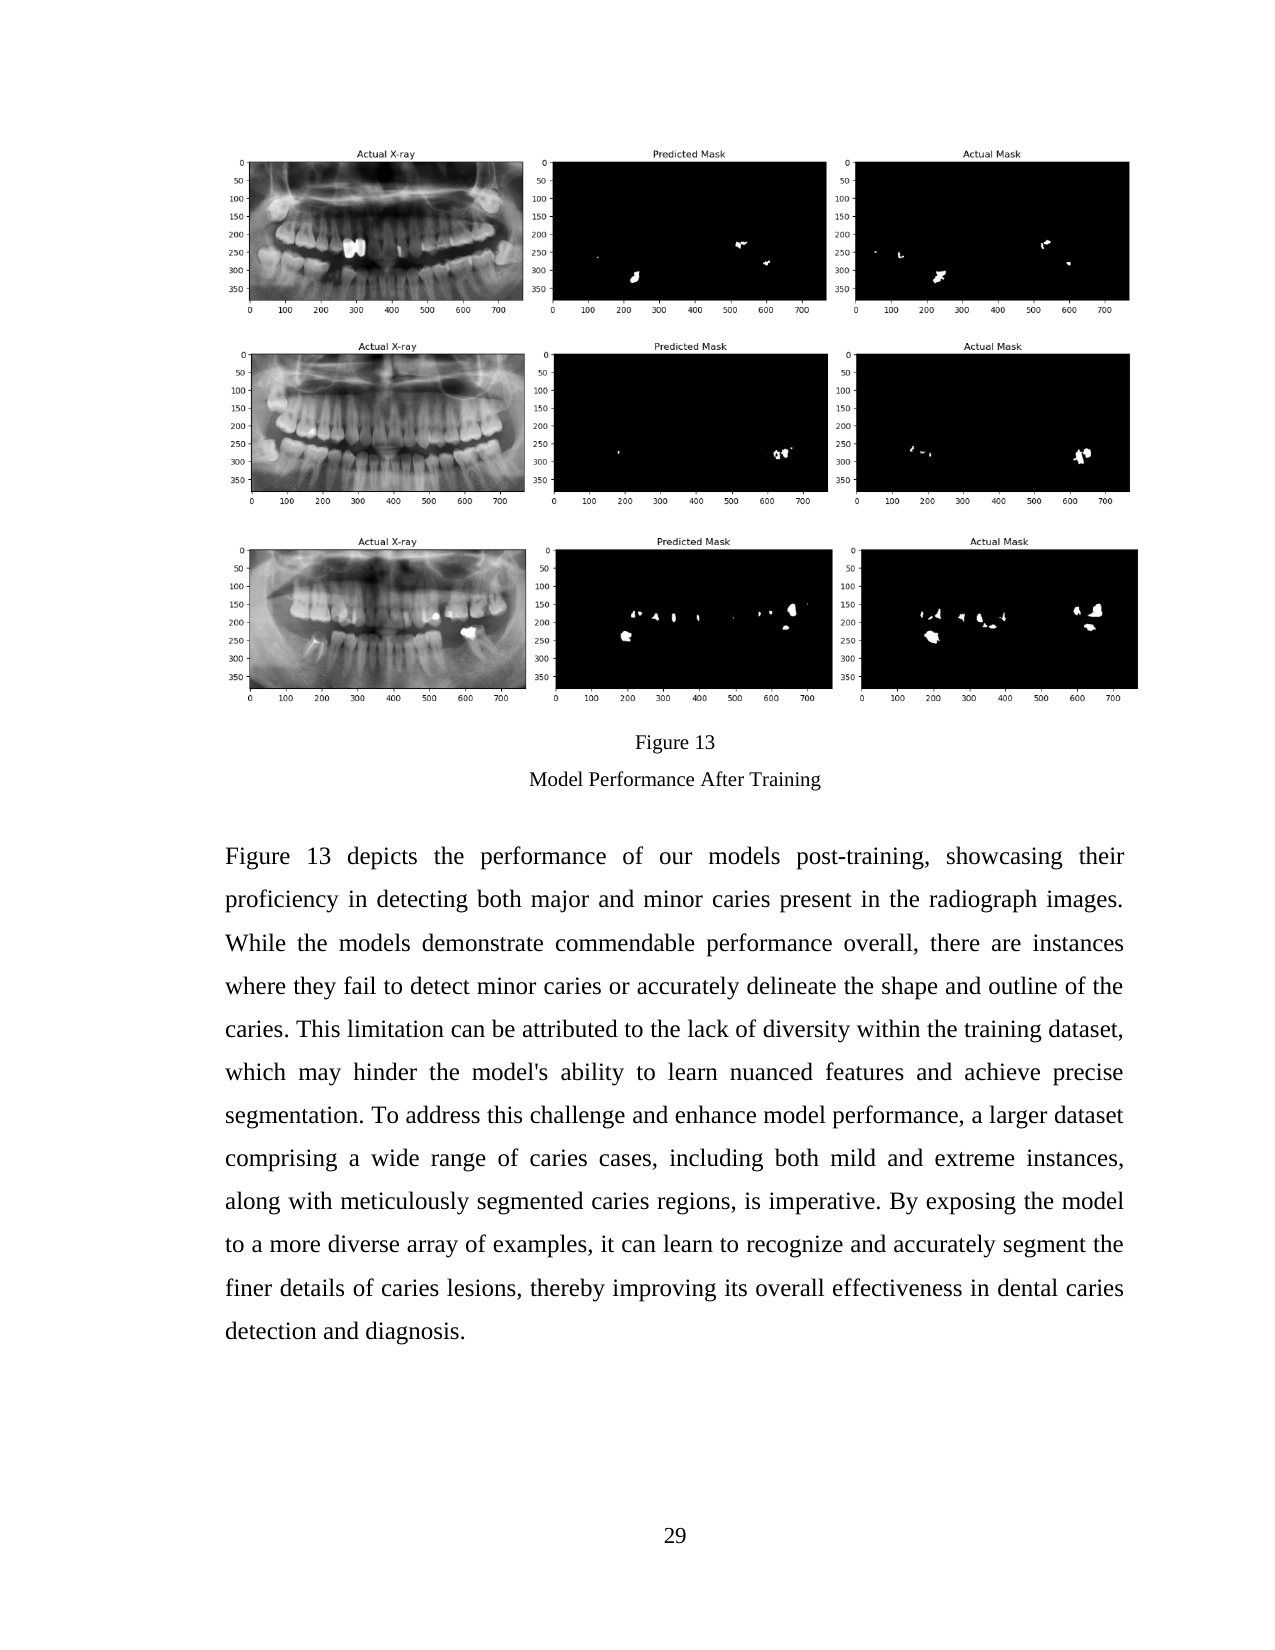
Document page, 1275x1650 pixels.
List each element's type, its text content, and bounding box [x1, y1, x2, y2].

picture [225, 536, 1141, 716]
text Figure 13 depicts the performance of our models post-training, showcasing their proficiency in detecting both major and minor caries present in the radiograph images. While the models demonstrate commendable performance overall, there are instances where they fail to detect minor caries or accurately delineate the shape and outline of the caries. This limitation can be attributed to the lack of diversity within the training dataset, which may hinder the model's ability to learn nuanced features and achieve precise segmentation. To address this challenge and enhance model performance, a larger dataset comprising a wide range of caries cases, including both mild and extreme instances, along with meticulously segmented caries regions, is imperative. By exposing the model to a more diverse array of examples, it can learn to recognize and accurately segment the finer details of caries lesions, thereby improving its overall effectiveness in dental caries detection and diagnosis. [225, 841, 1125, 1344]
picture [225, 340, 1133, 523]
picture [225, 150, 1133, 327]
text Figure 13 [225, 730, 1125, 754]
text Model Performance After Training [225, 767, 1125, 791]
